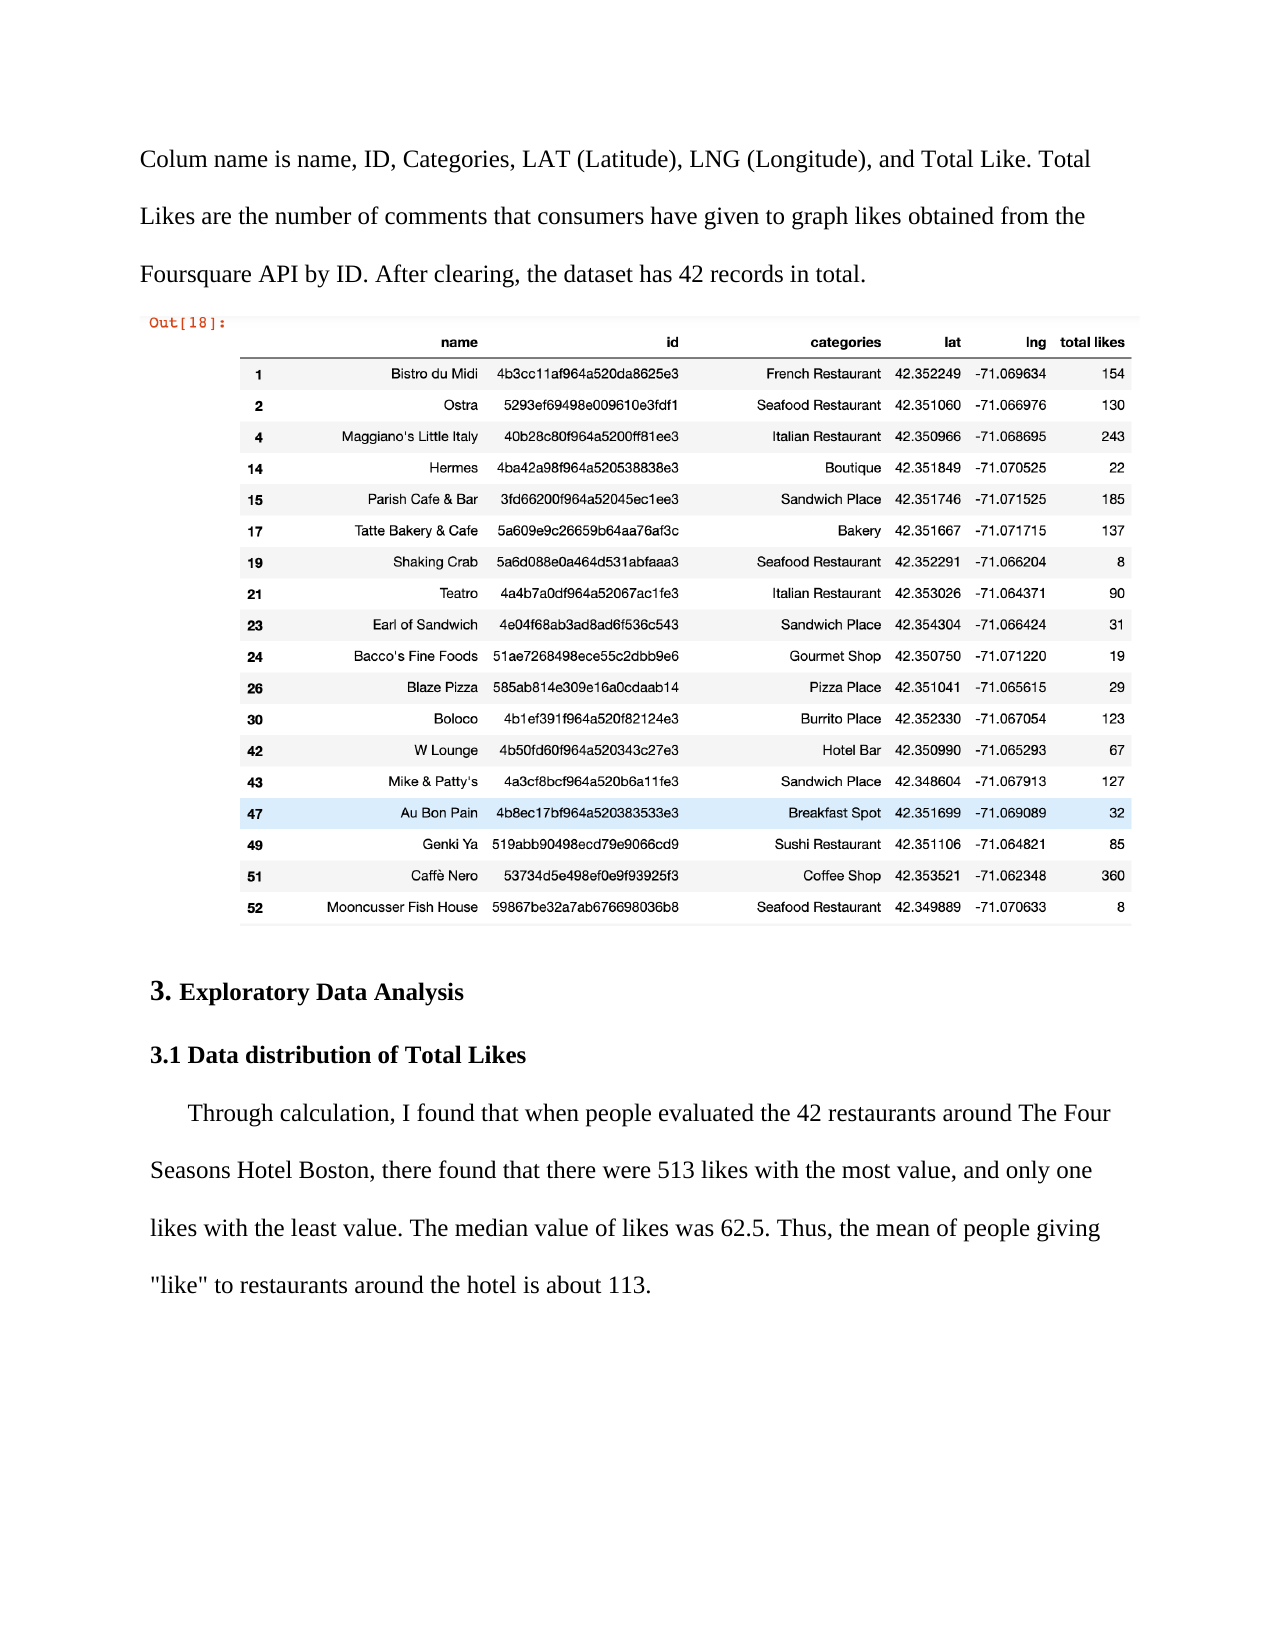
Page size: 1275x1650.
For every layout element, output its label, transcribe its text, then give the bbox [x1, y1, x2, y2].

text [139, 144, 1139, 316]
picture [139, 316, 1140, 926]
subtitle Exploratory Data Analysis [150, 973, 1139, 1007]
subtitle Data distribution of Total Likes [150, 1040, 1139, 1069]
